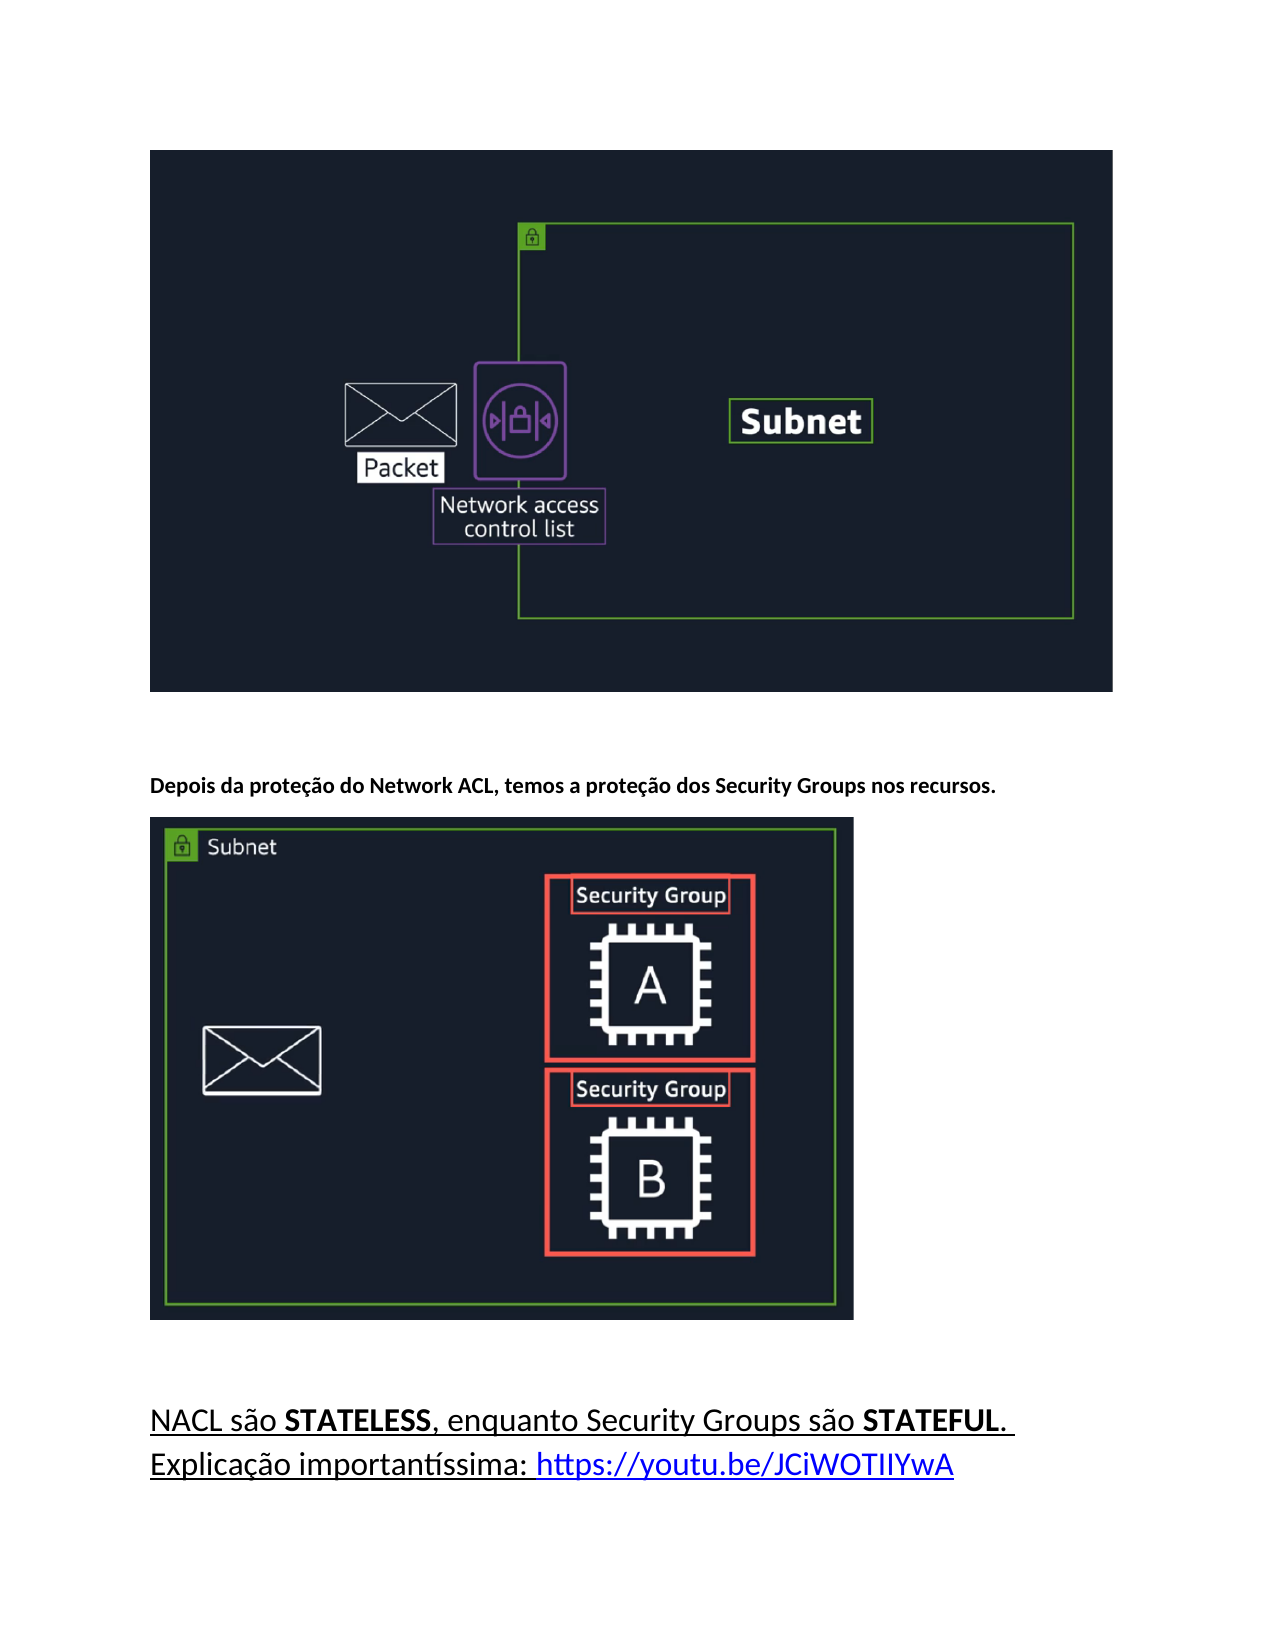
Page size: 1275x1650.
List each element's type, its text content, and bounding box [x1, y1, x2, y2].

text Depois da proteção do Network ACL, temos a proteção dos Security Groups nos recursos. [150, 771, 1125, 799]
picture [150, 817, 854, 1320]
picture [150, 150, 1113, 692]
text NACL são STATELESS, enquanto Security Groups são STATEFUL. Explicação importantíssima: https://youtu.be/JCiWOTIIYwA [150, 1399, 1125, 1484]
